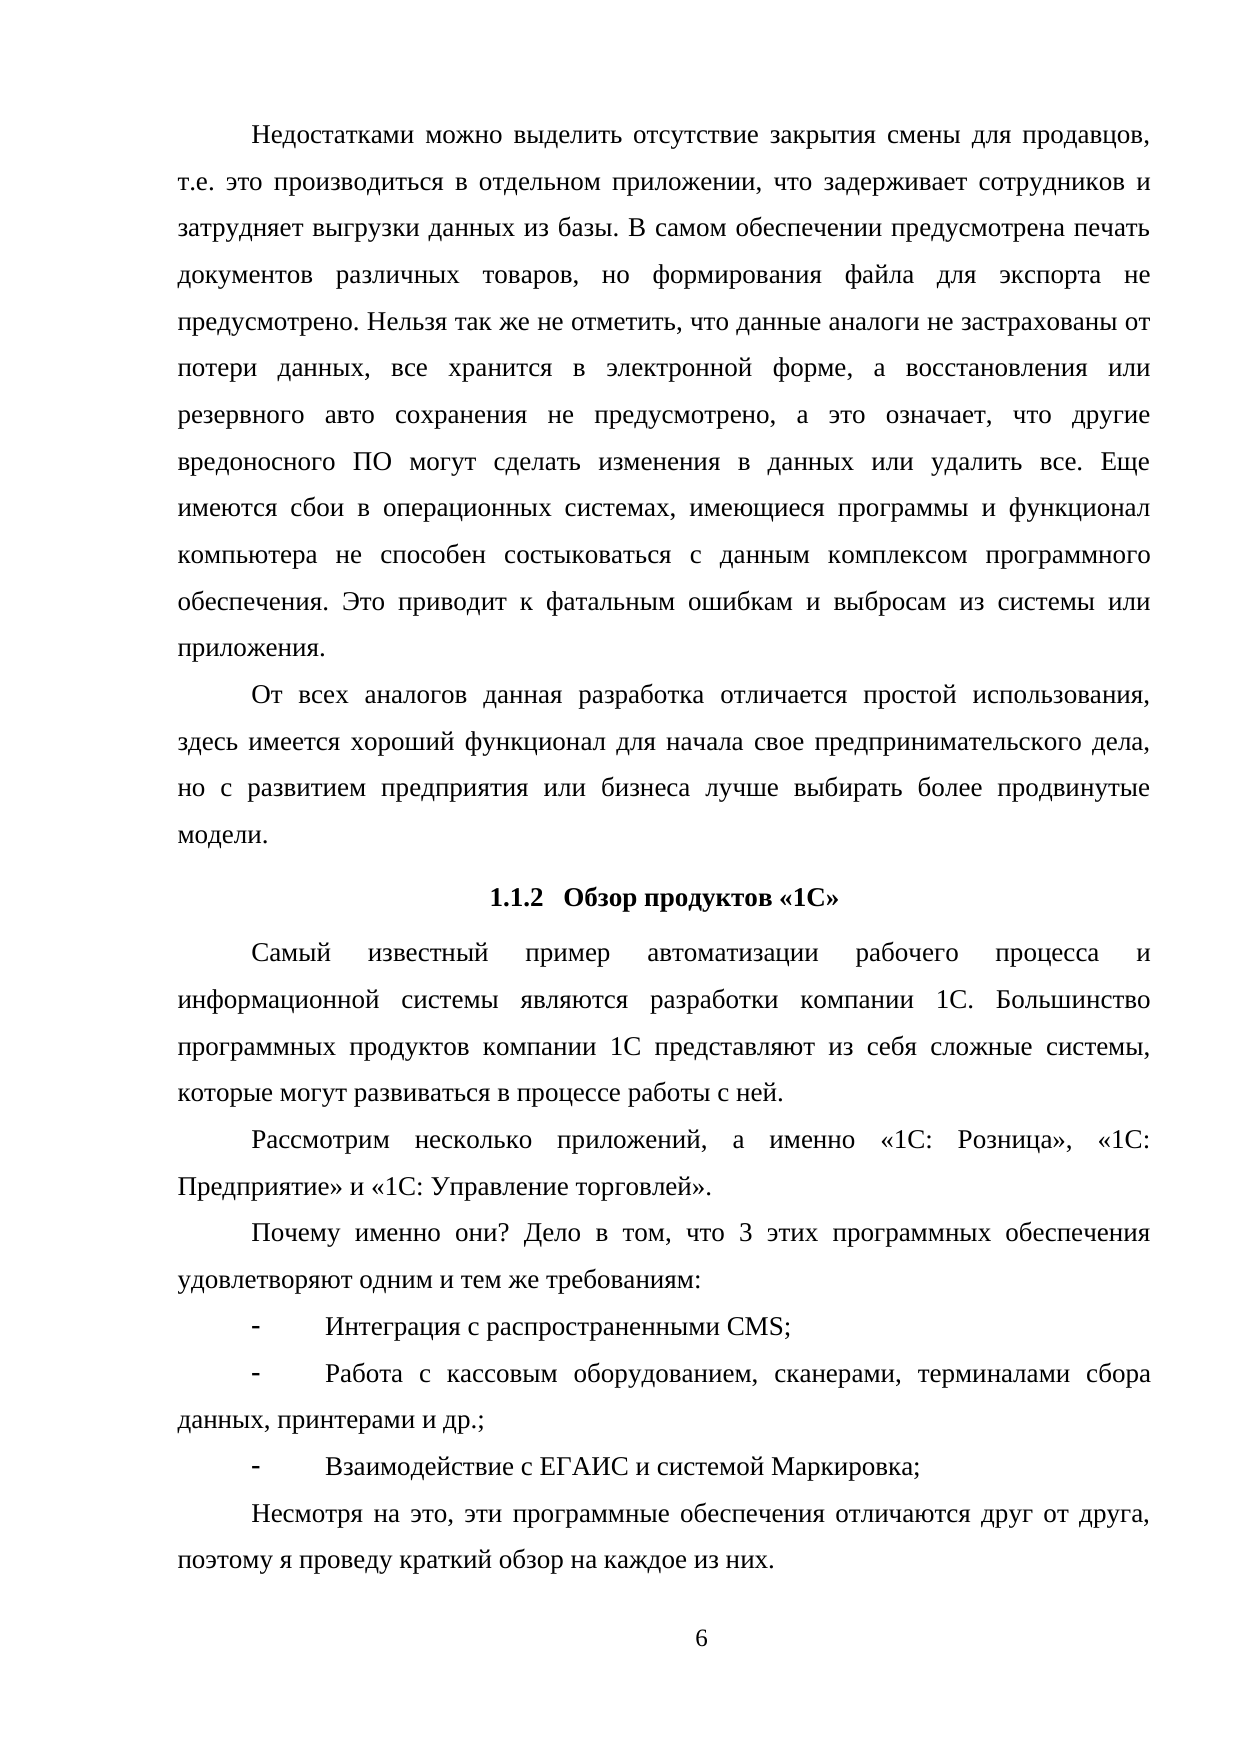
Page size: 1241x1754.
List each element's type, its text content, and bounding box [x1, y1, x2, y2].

text Несмотря на это, эти программные обеспечения отличаются друг от друга, поэтому я проведу краткий обзор на каждое из них. [177, 1497, 1152, 1575]
list Обзор продуктов «1С» [177, 881, 1152, 913]
text Рассмотрим несколько приложений, а именно «1С: Розница», «1С: Предприятие» и «1С: Управление торговлей». [177, 1123, 1152, 1201]
list Взаимодействие с ЕГАИС и системой Маркировка; [177, 1450, 1152, 1481]
text Недостатками можно выделить отсутствие закрытия смены для продавцов, т.е. это производиться в отдельном приложении, что задерживает сотрудников и затрудняет выгрузки данных из базы. В самом обеспечении предусмотрена печать документов различных товаров, но формирования файла для экспорта не предусмотрено. Нельзя так же не отметить, что данные аналоги не застрахованы от потери данных, все хранится в электронной форме, а восстановления или резервного авто сохранения не предусмотрено, а это означает, что другие вредоносного ПО могут сделать изменения в данных или удалить все. Еще имеются сбои в операционных системах, имеющиеся программы и функционал компьютера не способен состыковаться с данным комплексом программного обеспечения. Это приводит к фатальным ошибкам и выбросам из системы или приложения. [177, 118, 1152, 663]
text От всех аналогов данная разработка отличается простой использования, здесь имеется хороший функционал для начала свое предпринимательского дела, но с развитием предприятия или бизнеса лучше выбирать более продвинутые модели. [177, 678, 1152, 849]
text Почему именно они? Дело в том, что 3 этих программных обеспечения удовлетворяют одним и тем же требованиям: [177, 1216, 1152, 1294]
text Самый известный пример автоматизации рабочего процесса и информационной системы являются разработки компании 1С. Большинство программных продуктов компании 1С представляют из себя сложные системы, которые могут развиваться в процессе работы с ней. [177, 936, 1152, 1108]
list Работа с кассовым оборудованием, сканерами, терминалами сбора данных, принтерами и др.; [177, 1357, 1152, 1434]
list Интеграция с распространенными CMS; [177, 1310, 1152, 1341]
